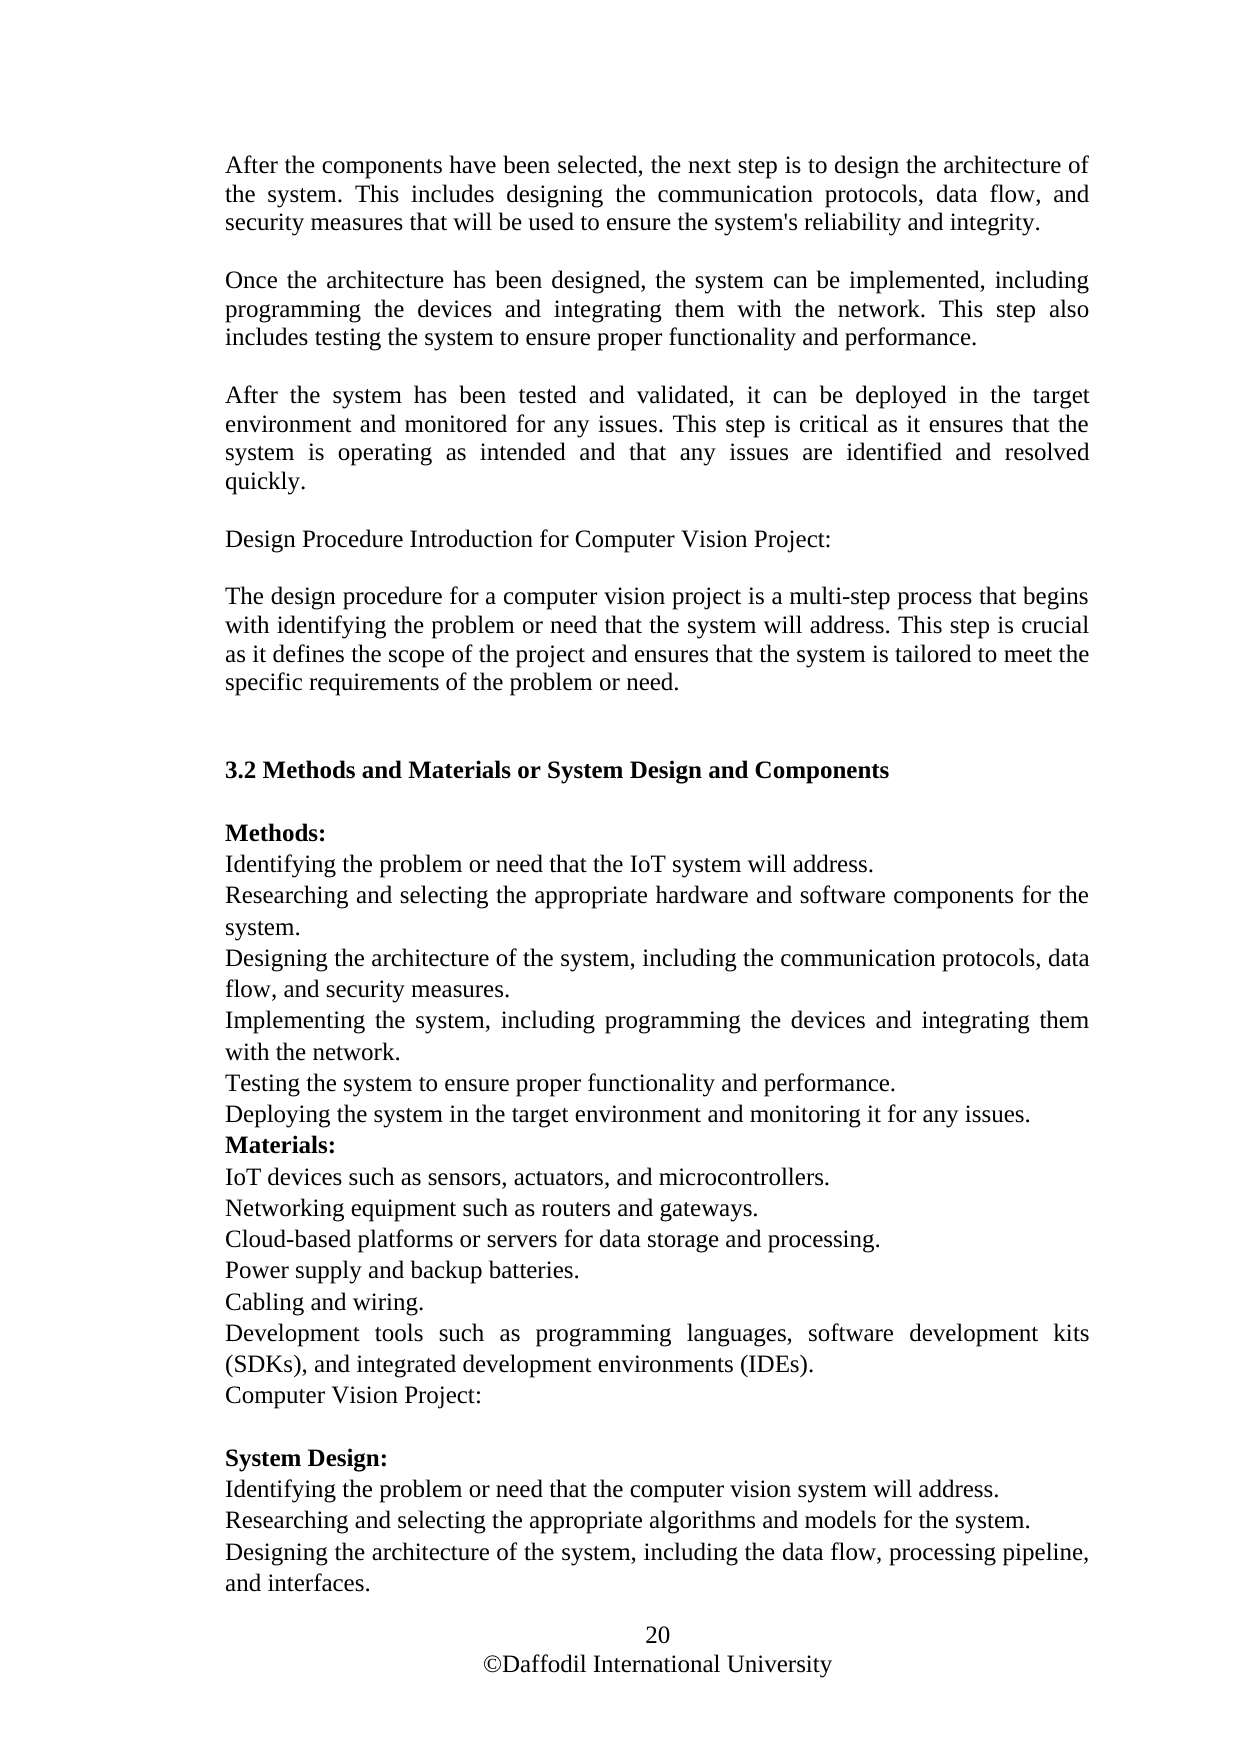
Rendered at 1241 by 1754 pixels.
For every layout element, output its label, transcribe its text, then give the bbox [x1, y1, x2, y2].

text After the components have been selected, the next step is to design the architecture of the system. This includes designing the communication protocols, data flow, and security measures that will be used to ensure the system's reliability and integrity. [225, 150, 1090, 236]
text Design Procedure Introduction for Computer Vision Project: [225, 524, 1090, 552]
text Identifying the problem or need that the IoT system will address. [225, 847, 1090, 879]
text Designing the architecture of the system, including the data flow, processing pipeline, and interfaces. [225, 1535, 1090, 1597]
text Designing the architecture of the system, including the communication protocols, data flow, and security measures. [225, 941, 1090, 1004]
text Identifying the problem or need that the computer vision system will address. [225, 1472, 1090, 1504]
text After the system has been tested and validated, it can be deployed in the target environment and monitored for any issues. This step is critical as it ensures that the system is operating as intended and that any issues are identified and resolved quickly. [225, 380, 1090, 495]
text Researching and selecting the appropriate hardware and software components for the system. [225, 879, 1090, 941]
text Networking equipment such as routers and gateways. [225, 1191, 1090, 1222]
text Methods: [225, 816, 1090, 847]
text Once the architecture has been designed, the system can be implemented, including programming the devices and integrating them with the network. This step also includes testing the system to ensure proper functionality and performance. [225, 265, 1090, 351]
text Cloud-based platforms or servers for data storage and processing. [225, 1222, 1090, 1254]
text 3.2 Methods and Materials or System Design and Components [225, 754, 1090, 785]
text Development tools such as programming languages, software development kits (SDKs), and integrated development environments (IDEs). [225, 1316, 1090, 1379]
text Implementing the system, including programming the devices and integrating them with the network. [225, 1004, 1090, 1066]
text IoT devices such as sensors, actuators, and microcontrollers. [225, 1160, 1090, 1191]
text Computer Vision Project: [225, 1379, 1090, 1410]
text Power supply and backup batteries. [225, 1254, 1090, 1285]
text System Design: [225, 1441, 1090, 1472]
text Deploying the system in the target environment and monitoring it for any issues. [225, 1097, 1090, 1129]
text The design procedure for a computer vision project is a multi-step process that begins with identifying the problem or need that the system will address. This step is crucial as it defines the scope of the project and ensures that the system is tailored to meet the specific requirements of the problem or need. [225, 581, 1090, 696]
text Testing the system to ensure proper functionality and performance. [225, 1066, 1090, 1097]
text Cabling and wiring. [225, 1285, 1090, 1316]
text Researching and selecting the appropriate algorithms and models for the system. [225, 1504, 1090, 1535]
text Materials: [225, 1129, 1090, 1160]
